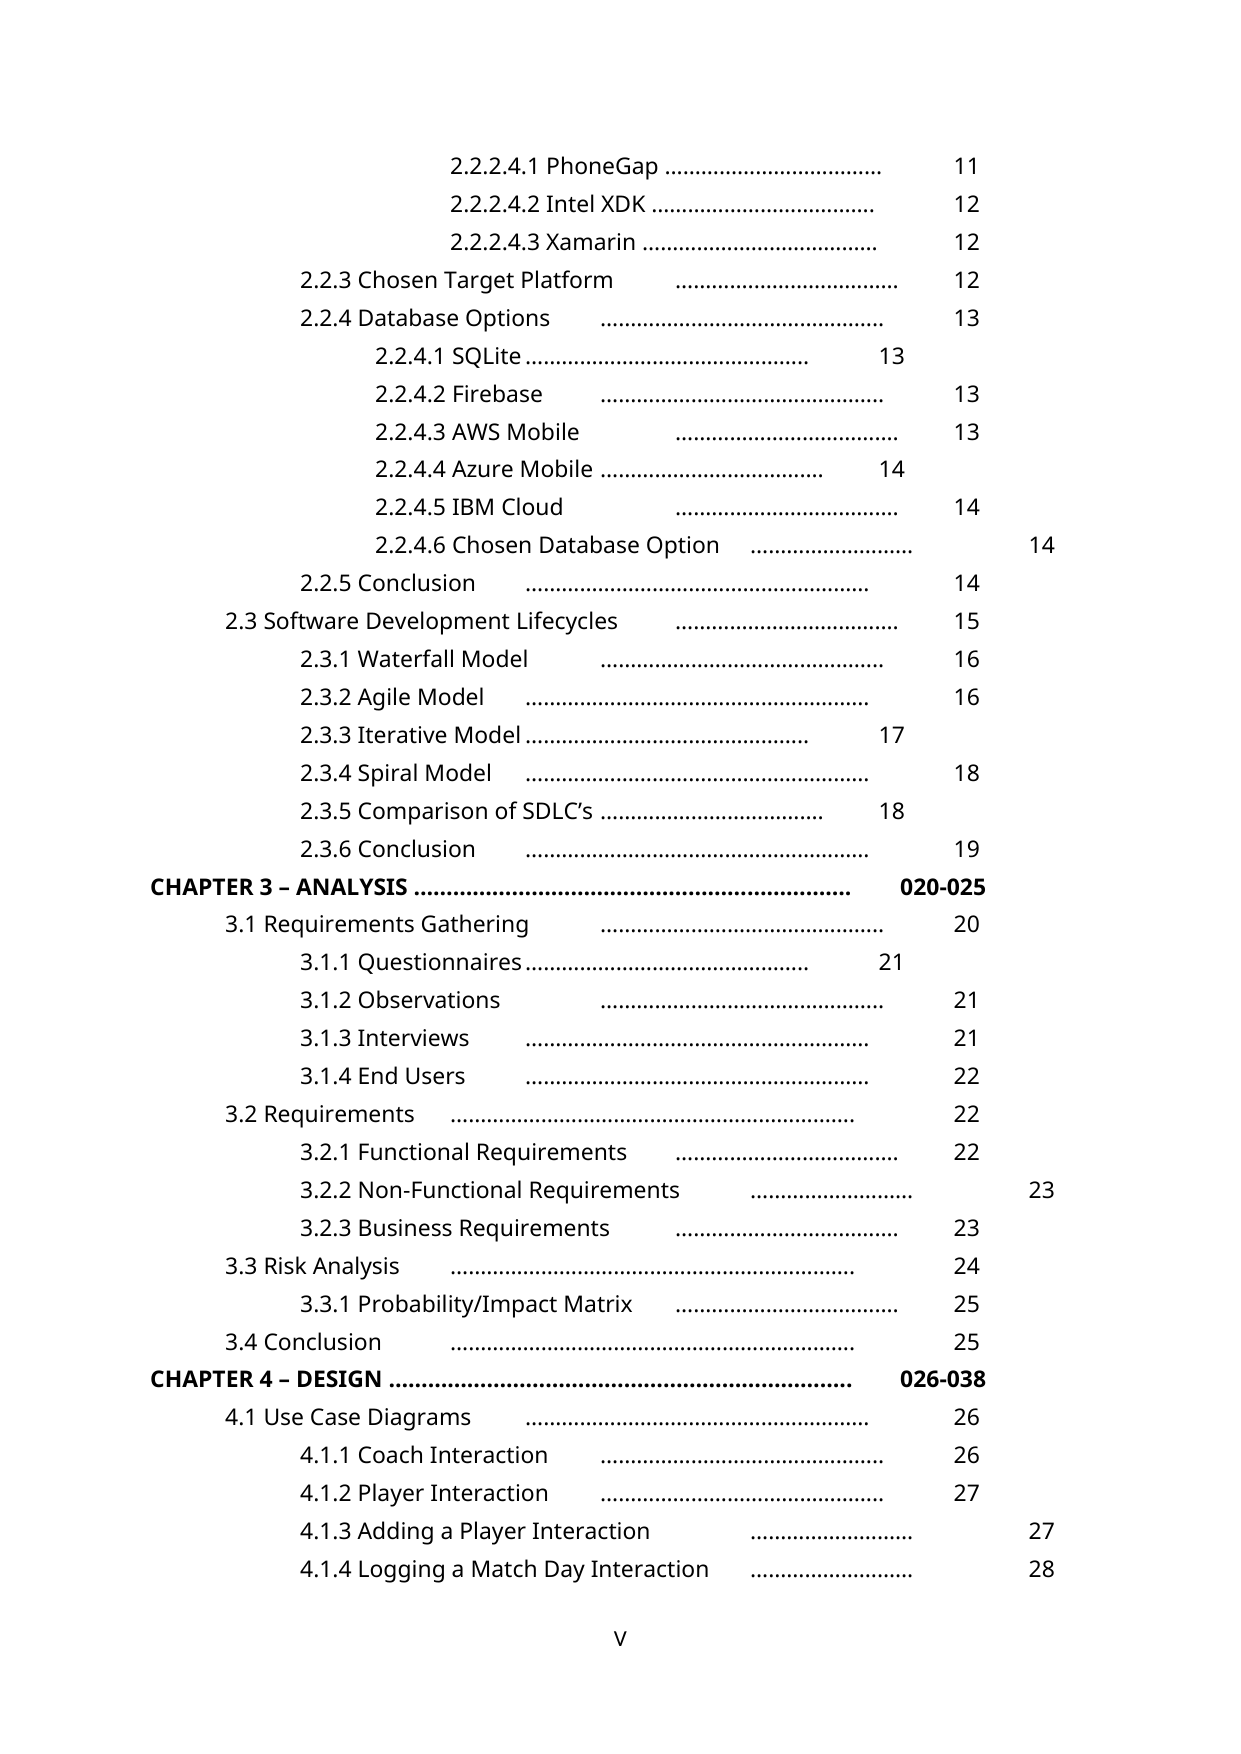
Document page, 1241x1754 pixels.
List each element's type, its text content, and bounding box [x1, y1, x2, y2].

text 3.2.1 Functional Requirements ………………………………. 22 [150, 1136, 1090, 1167]
text 2.2.4.2 Firebase ……………………………………….. 13 [150, 377, 1090, 409]
text 4.1 Use Case Diagrams ………………………………………………… 26 [150, 1401, 1090, 1432]
text 2.3.6 Conclusion ………………………………………………… 19 [150, 832, 1090, 864]
text 3.1.3 Interviews ………………………………………………… 21 [150, 1022, 1090, 1053]
text 2.3.3 Iterative Model ……………………………………….. 17 [150, 719, 1090, 750]
text 4.1.3 Adding a Player Interaction ……………………… 27 [150, 1515, 1090, 1546]
text 3.1 Requirements Gathering ……………………………………….. 20 [150, 908, 1090, 939]
text 3.1.2 Observations ……………………………………….. 21 [150, 984, 1090, 1015]
text 2.3.1 Waterfall Model ……………………………………….. 16 [150, 643, 1090, 674]
text 3.4 Conclusion …………………………………………………………. 25 [150, 1325, 1090, 1357]
text 3.1.4 End Users ………………………………………………… 22 [150, 1060, 1090, 1091]
text 3.2 Requirements …………………………………………………………. 22 [150, 1098, 1090, 1129]
text 2.2.4.1 SQLite ……………………………………….. 13 [150, 339, 1090, 371]
text 2.3.4 Spiral Model ………………………………………………… 18 [150, 757, 1090, 788]
text 2.2.3 Chosen Target Platform ………….…………………… 12 [150, 264, 1090, 295]
text 3.1.1 Questionnaires ……………………………………….. 21 [150, 946, 1090, 977]
text 2.3 Software Development Lifecycles ………………………………. 15 [150, 605, 1090, 636]
text 3.3.1 Probability/Impact Matrix ………………………………. 25 [150, 1287, 1090, 1319]
text 2.2.4.4 Azure Mobile ………………………………. 14 [150, 453, 1090, 484]
text 2.2.4.5 IBM Cloud ………………………………. 14 [150, 491, 1090, 522]
text 4.1.2 Player Interaction ……………………………………….. 27 [150, 1477, 1090, 1508]
text 3.3 Risk Analysis …………………………………………………………. 24 [150, 1249, 1090, 1281]
text 4.1.1 Coach Interaction ……………………………………….. 26 [150, 1439, 1090, 1470]
text 3.2.2 Non-Functional Requirements ……………………… 23 [150, 1174, 1090, 1205]
text 2.3.5 Comparison of SDLC’s ………………………………. 18 [150, 794, 1090, 826]
text CHAPTER 4 – DESIGN …………………………………………………………….. 026-038 [150, 1363, 1090, 1394]
text 4.1.4 Logging a Match Day Interaction ……………………… 28 [150, 1553, 1090, 1584]
text 2.2.2.4.3 Xamarin ………………………………… 12 [150, 226, 1090, 257]
text 3.2.3 Business Requirements ………………………………. 23 [150, 1212, 1090, 1243]
text 2.2.2.4.1 PhoneGap ……………………………… 11 [150, 150, 1090, 181]
text 2.2.4 Database Options ……………………………………….. 13 [150, 302, 1090, 333]
text 2.2.5 Conclusion ………………………………………………… 14 [150, 567, 1090, 598]
text 2.2.4.3 AWS Mobile ………………………………. 13 [150, 415, 1090, 447]
text 2.2.2.4.2 Intel XDK ………………………………. 12 [150, 188, 1090, 219]
text CHAPTER 3 – ANALYSIS …………………………………………………………. 020-025 [150, 870, 1090, 902]
text 2.3.2 Agile Model ………………………………………………… 16 [150, 681, 1090, 712]
text 2.2.4.6 Chosen Database Option ……………………… 14 [150, 529, 1090, 560]
